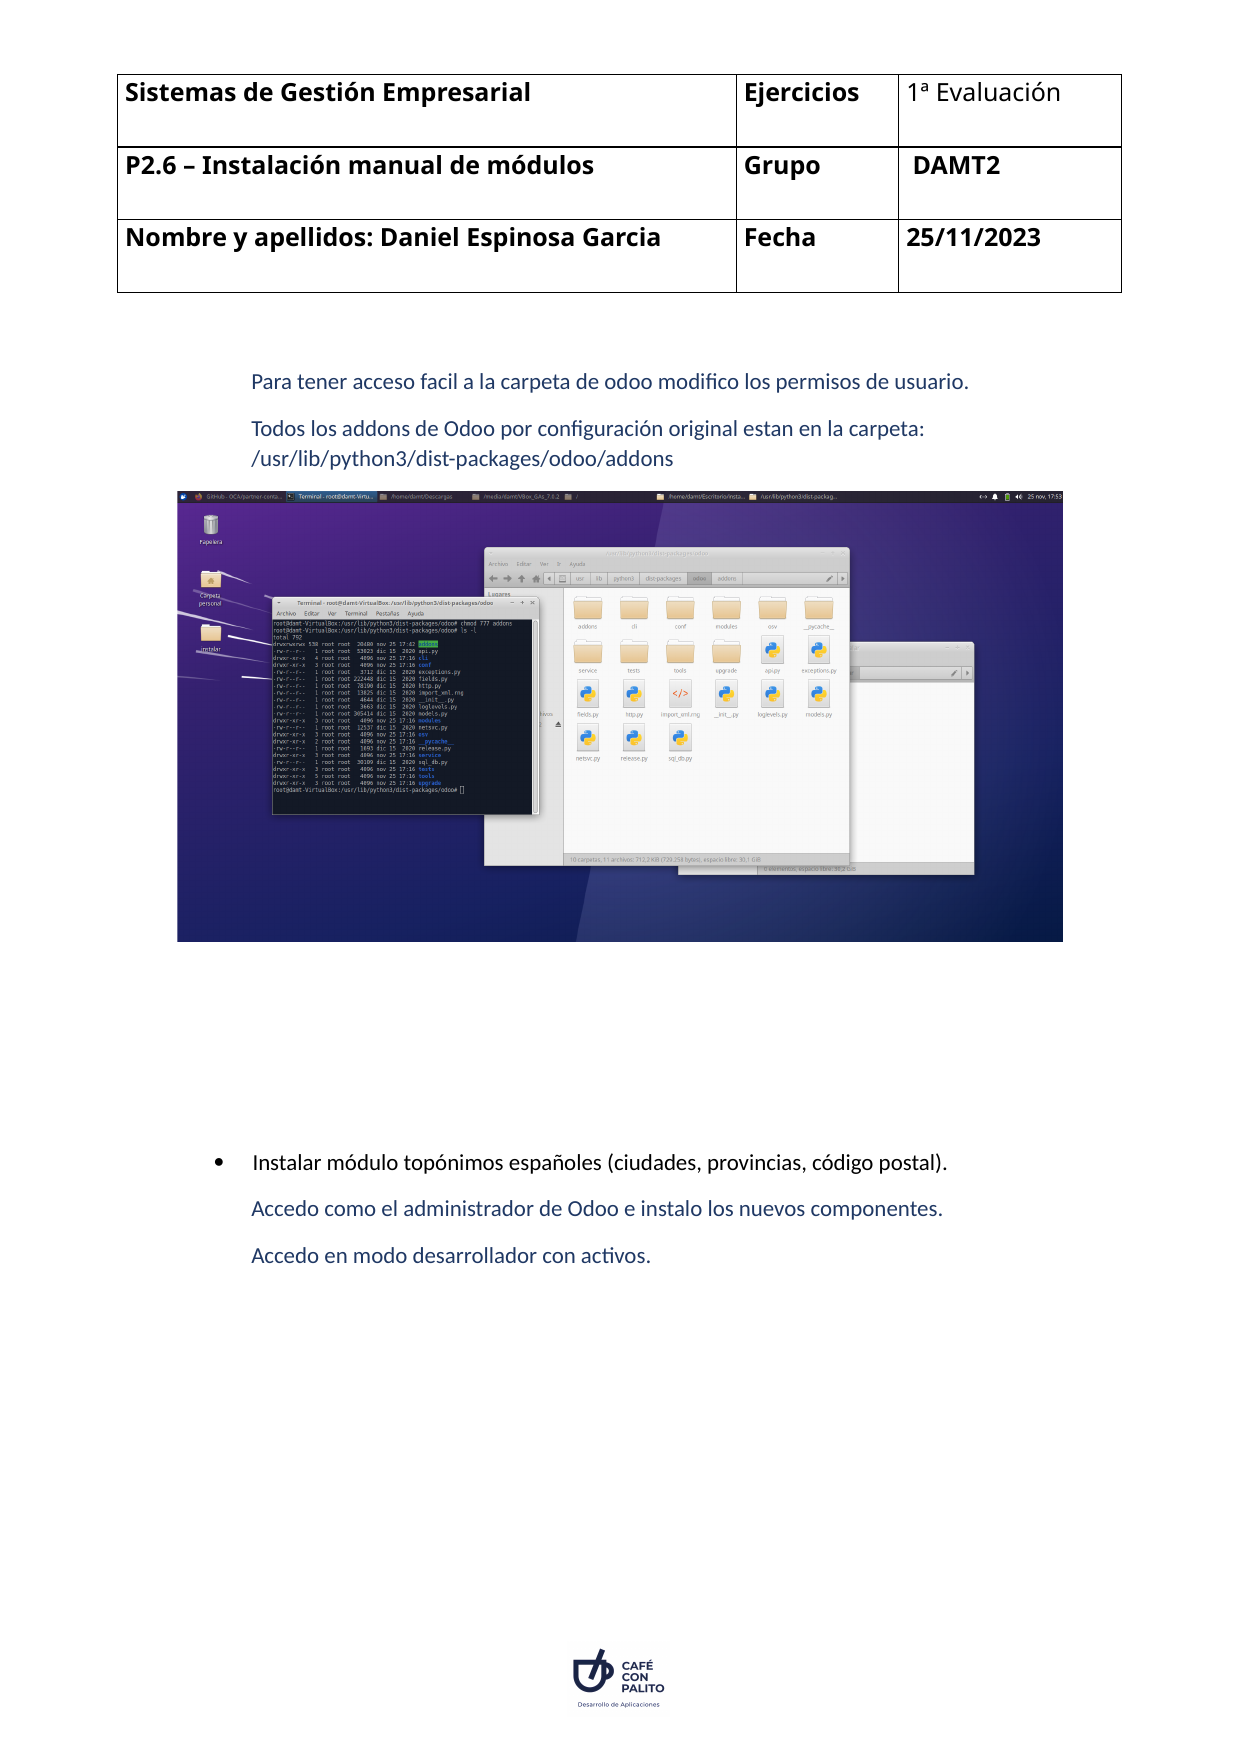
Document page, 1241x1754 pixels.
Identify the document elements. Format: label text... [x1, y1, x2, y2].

list Instalar módulo topónimos españoles (ciudades, provincias, código postal). [215, 1148, 1063, 1176]
text Para tener acceso facil a la carpeta de odoo modifico los permisos de usuario. [251, 367, 1063, 396]
text Accedo en modo desarrollador con activos. [251, 1241, 1063, 1269]
picture [177, 491, 1063, 942]
picture [567, 1641, 670, 1717]
text Todos los addons de Odoo por configuración original estan en la carpeta: /usr/lib/python3/dist-packages/odoo/addons [251, 414, 1063, 473]
text Accedo como el administrador de Odoo e instalo los nuevos componentes. [251, 1194, 1063, 1222]
